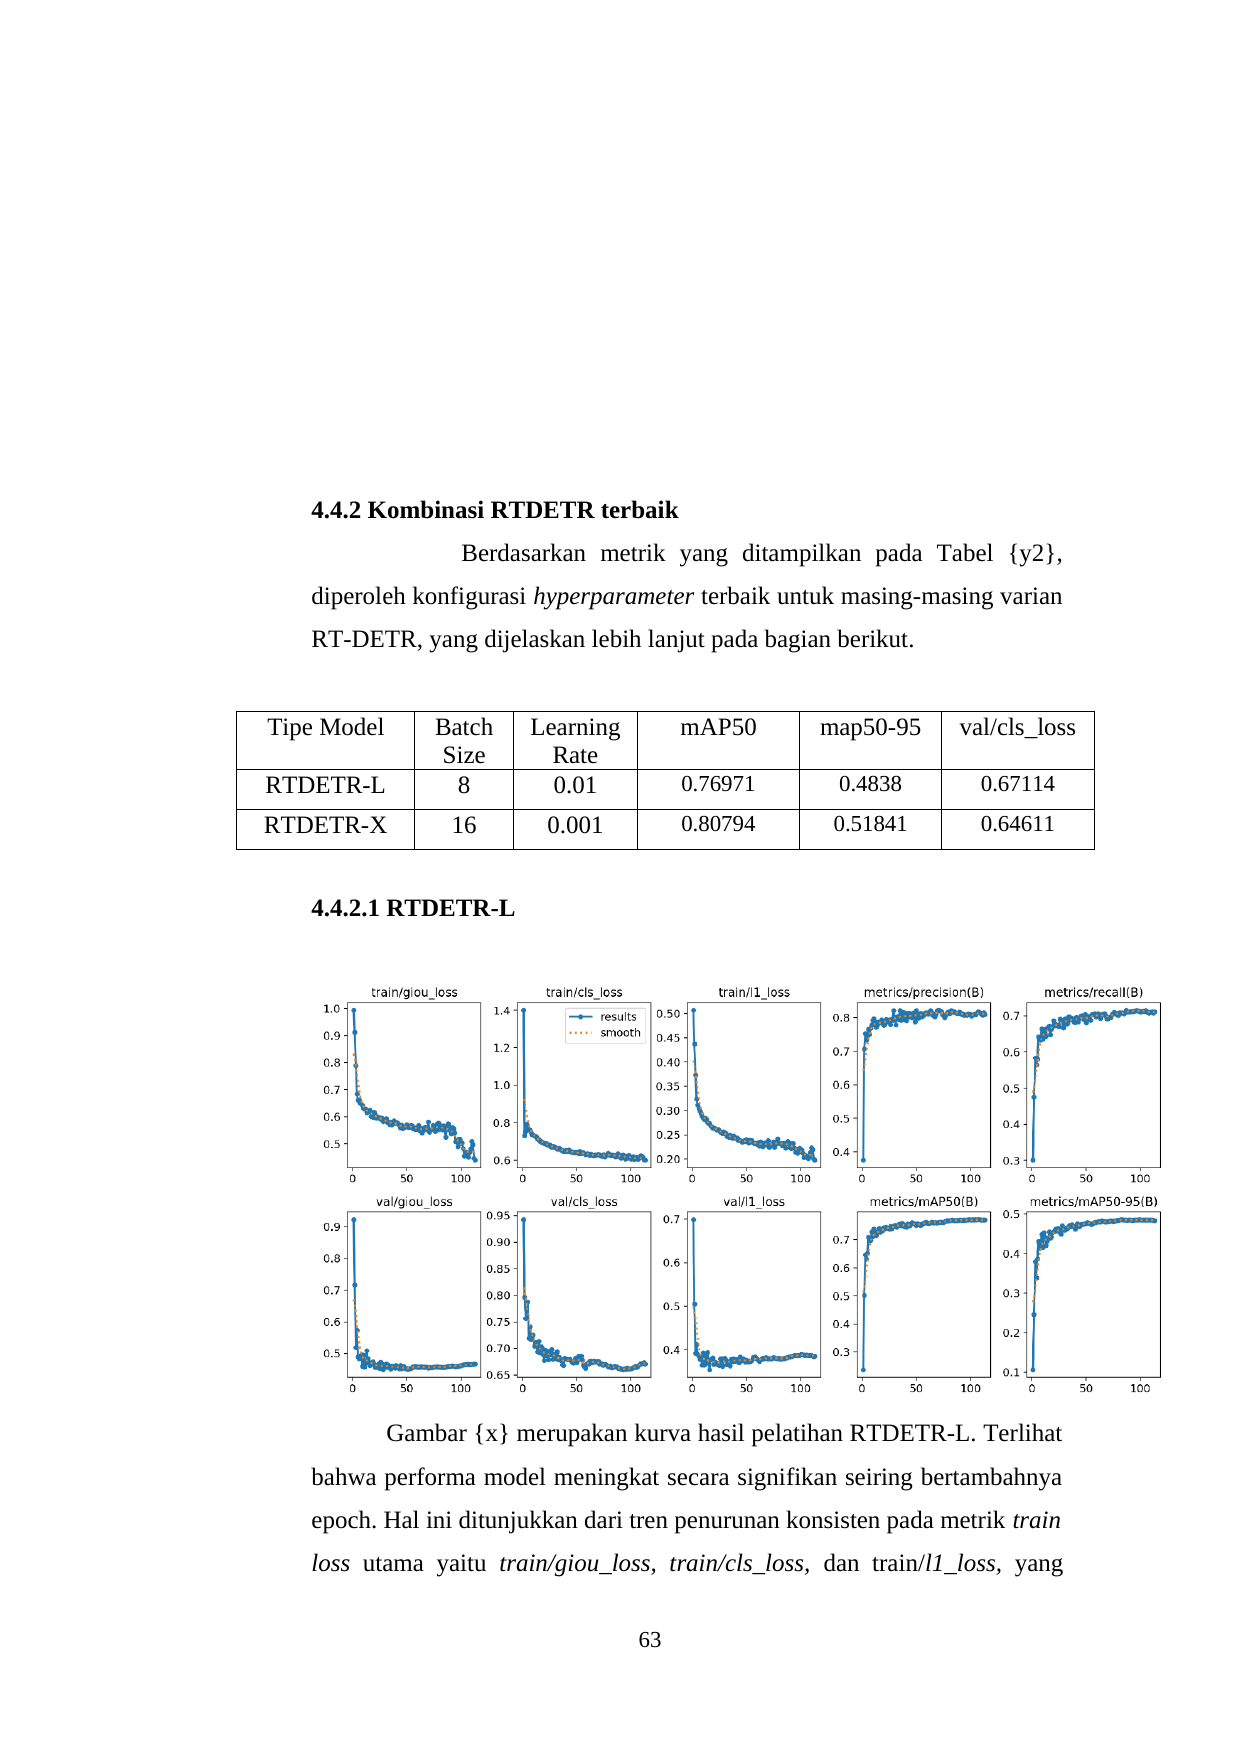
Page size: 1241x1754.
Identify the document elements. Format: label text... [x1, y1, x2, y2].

table_cell 0.51841 [800, 810, 941, 849]
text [311, 1418, 1063, 1577]
text 4.4.2 Kombinasi RTDETR terbaik [311, 495, 1063, 524]
table_cell 0.80794 [638, 810, 799, 849]
table_header Learning Rate [514, 712, 637, 769]
text Berdasarkan metrik yang ditampilkan pada Tabel {y2}, diperoleh konfigurasi hyperparameter terbaik untuk masing-masing varian RT-DETR, yang dijelaskan lebih lanjut pada bagian berikut. [311, 538, 1063, 653]
table_header Batch Size [415, 712, 513, 769]
text 4.4.2.1 RTDETR-L [311, 893, 1063, 922]
table_header val/cls_loss [942, 712, 1094, 769]
table_cell RTDETR-L [237, 770, 414, 809]
table_header map50-95 [800, 712, 941, 769]
picture [311, 976, 1172, 1406]
table_cell 0.001 [514, 810, 637, 849]
table_cell 8 [415, 770, 513, 809]
table_cell RTDETR-X [237, 810, 414, 849]
table_cell 16 [415, 810, 513, 849]
table_cell 0.67114 [942, 770, 1094, 809]
table_cell 0.76971 [638, 770, 799, 809]
table_cell 0.01 [514, 770, 637, 809]
table_header Tipe Model [237, 712, 414, 769]
table_cell 0.64611 [942, 810, 1094, 849]
table_header mAP50 [638, 712, 799, 769]
table_cell 0.4838 [800, 770, 941, 809]
